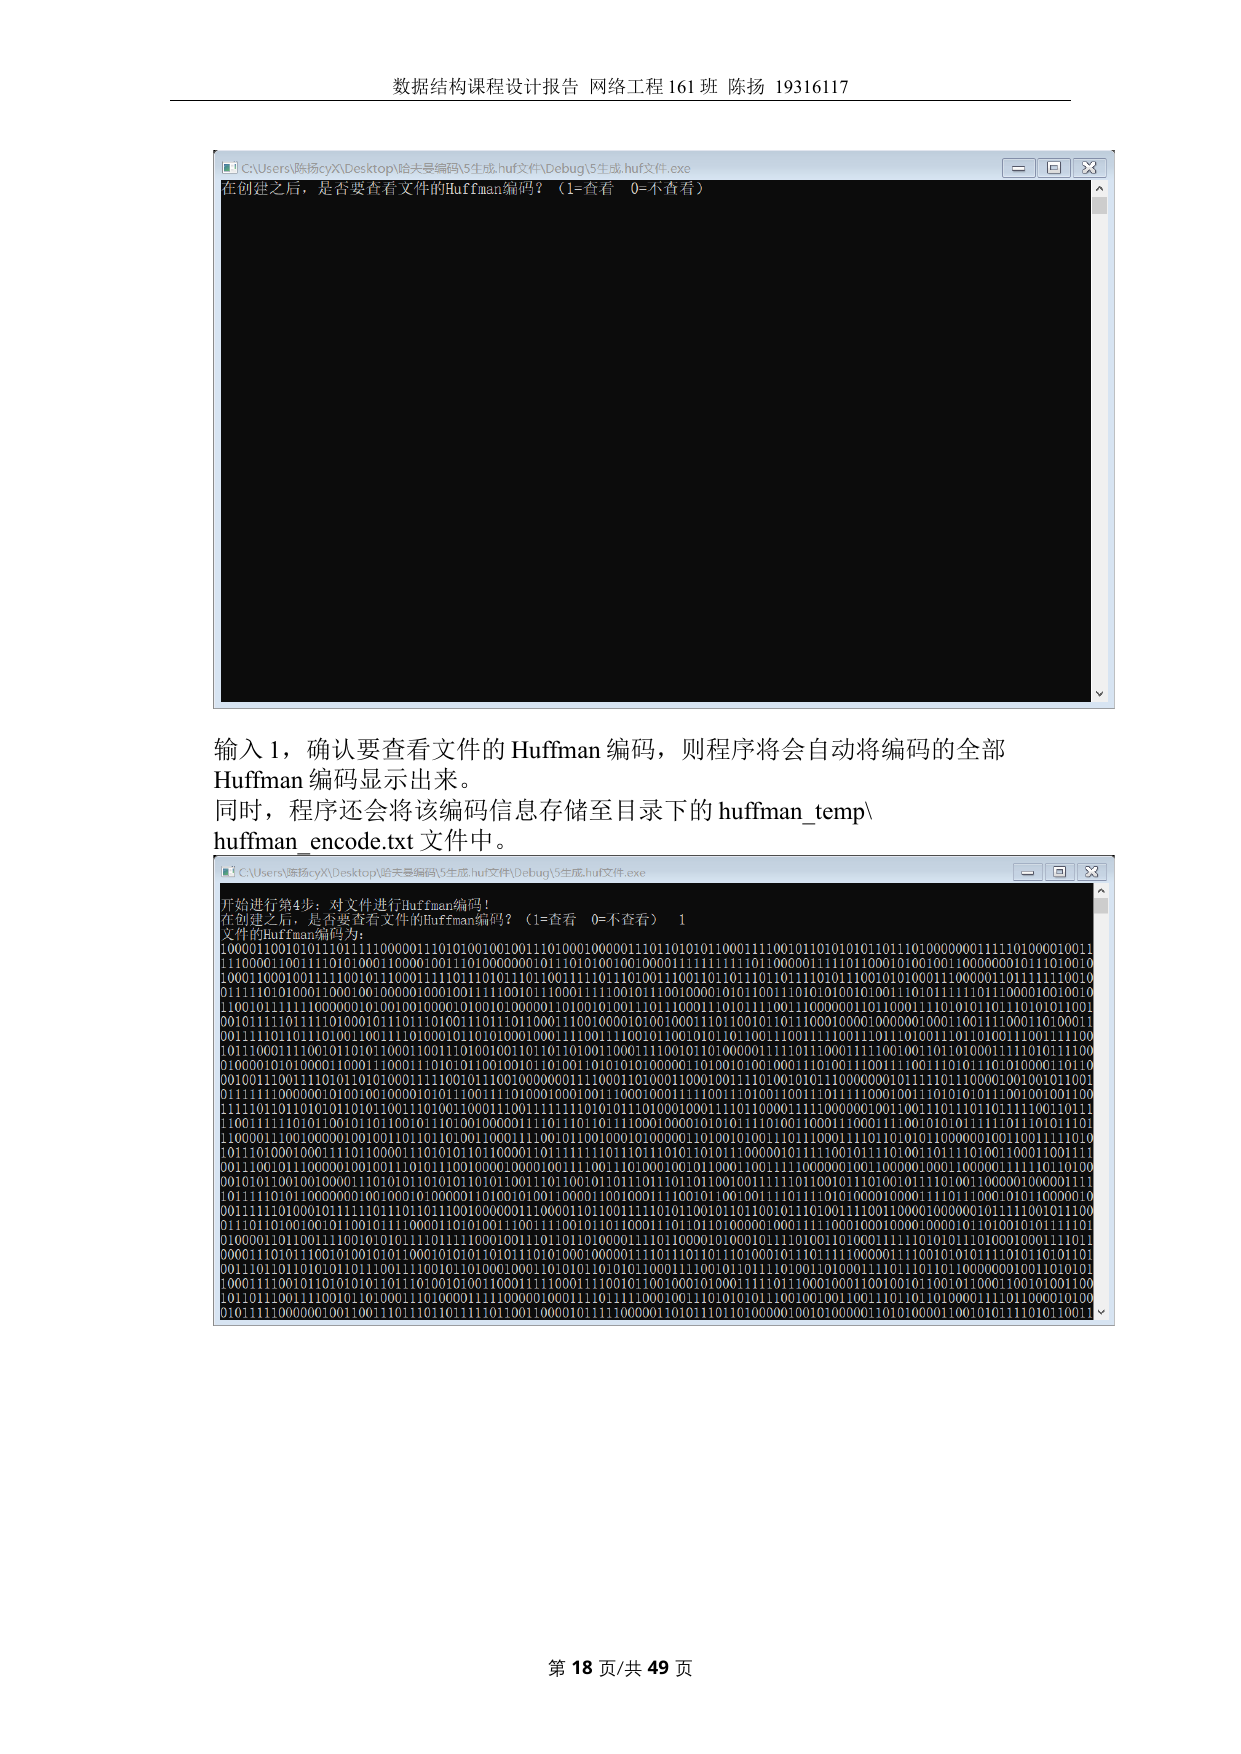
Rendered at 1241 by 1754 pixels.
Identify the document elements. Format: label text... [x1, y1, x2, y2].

text 输入1，确认要查看文件的Huffman编码，则程序将会自动将编码的全部Huffman编码显示出来。 [213, 733, 1071, 794]
text 同时，程序还会将该编码信息存储至目录下的huffman_temp\huffman_encode.txt文件中。 [213, 794, 1071, 855]
